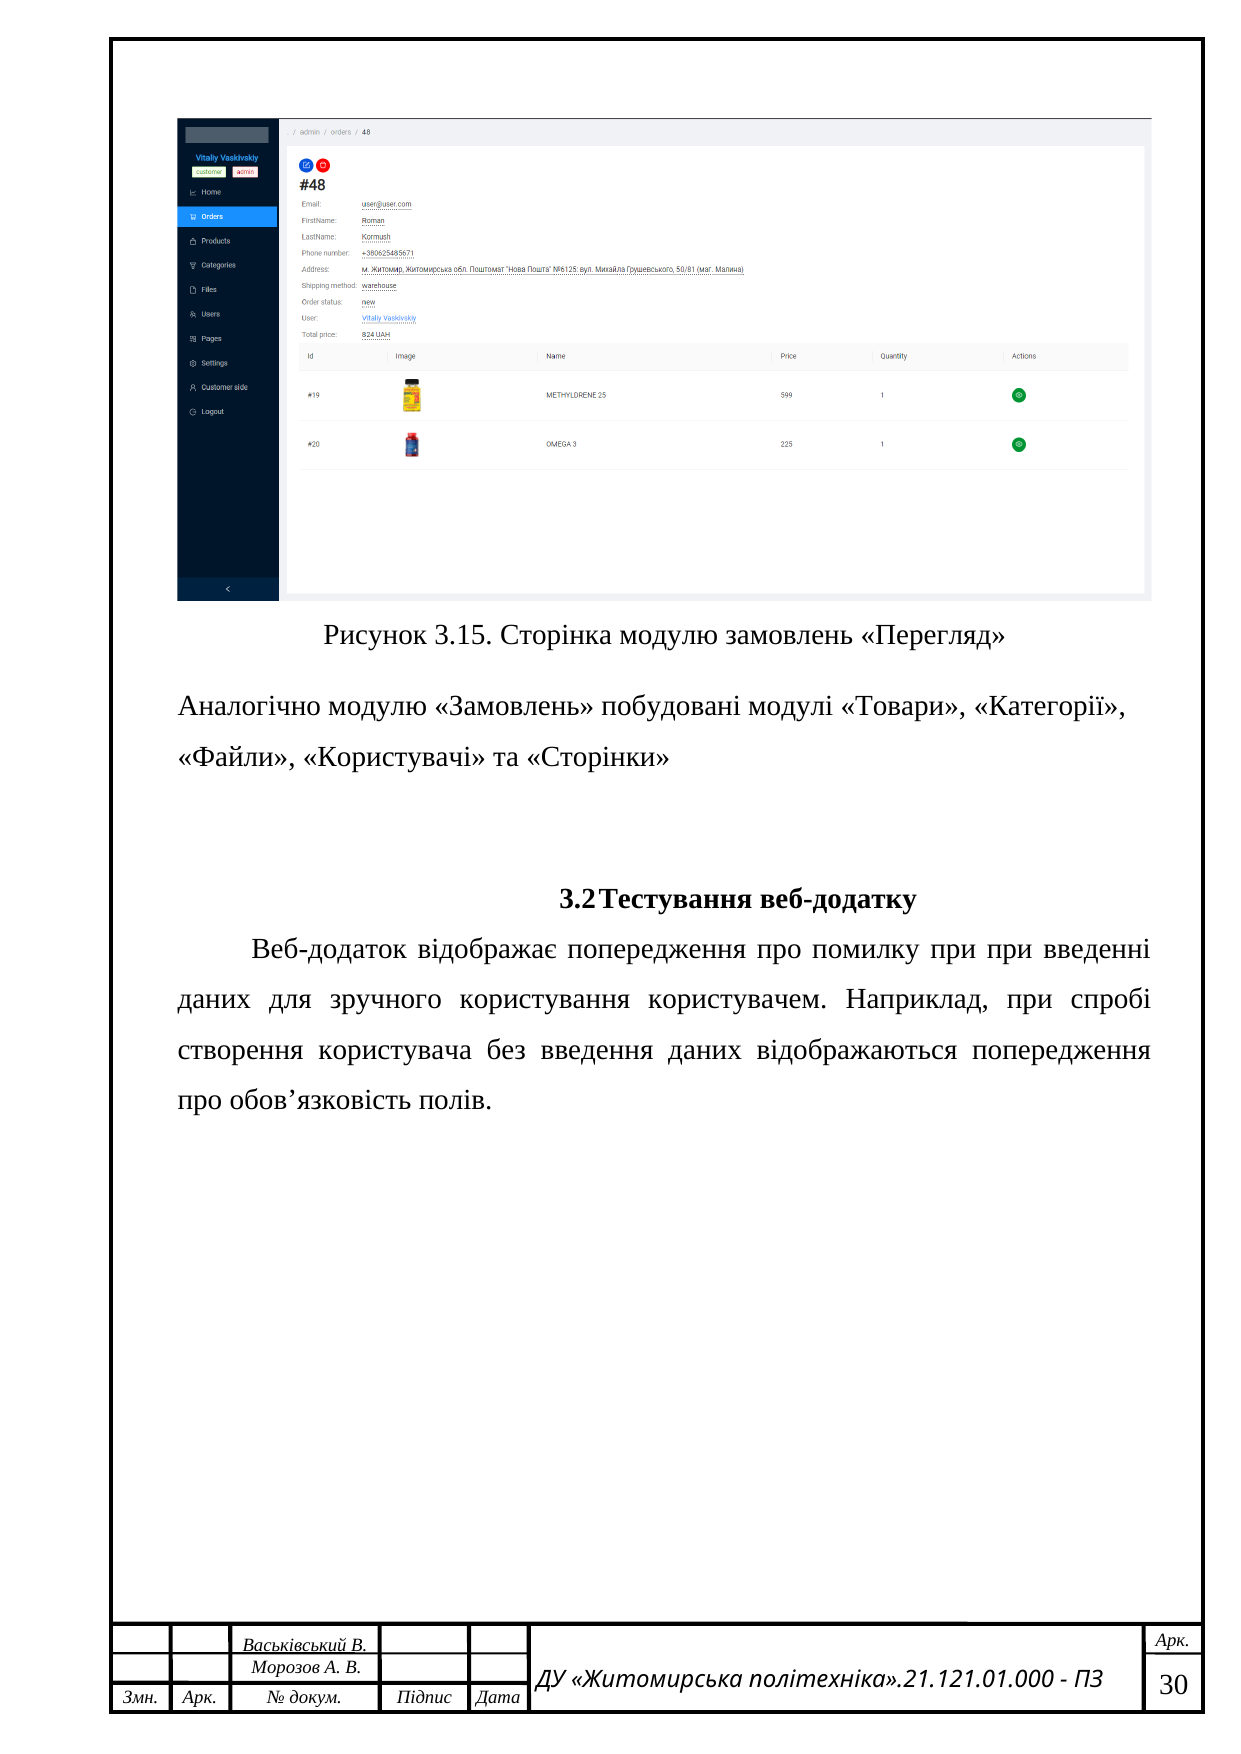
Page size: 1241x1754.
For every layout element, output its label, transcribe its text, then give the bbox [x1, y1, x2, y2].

text Веб-додаток відображає попередження про помилку при при введенні даних для зручного користування користувачем. Наприклад, при спробі створення користувача без введення даних відображаються попередження про обов’язковість полів. [177, 931, 1152, 1116]
text Аналогічно модулю «Замовлень» побудовані модулі «Товари», «Категорії», «Файли», «Користувачі» та «Сторінки» [177, 688, 1152, 772]
picture [177, 118, 1152, 601]
text Рисунок 3.15. Сторінка модулю замовлень «Перегляд» [177, 601, 1152, 651]
subtitle Тестування веб-додатку [324, 881, 1152, 914]
